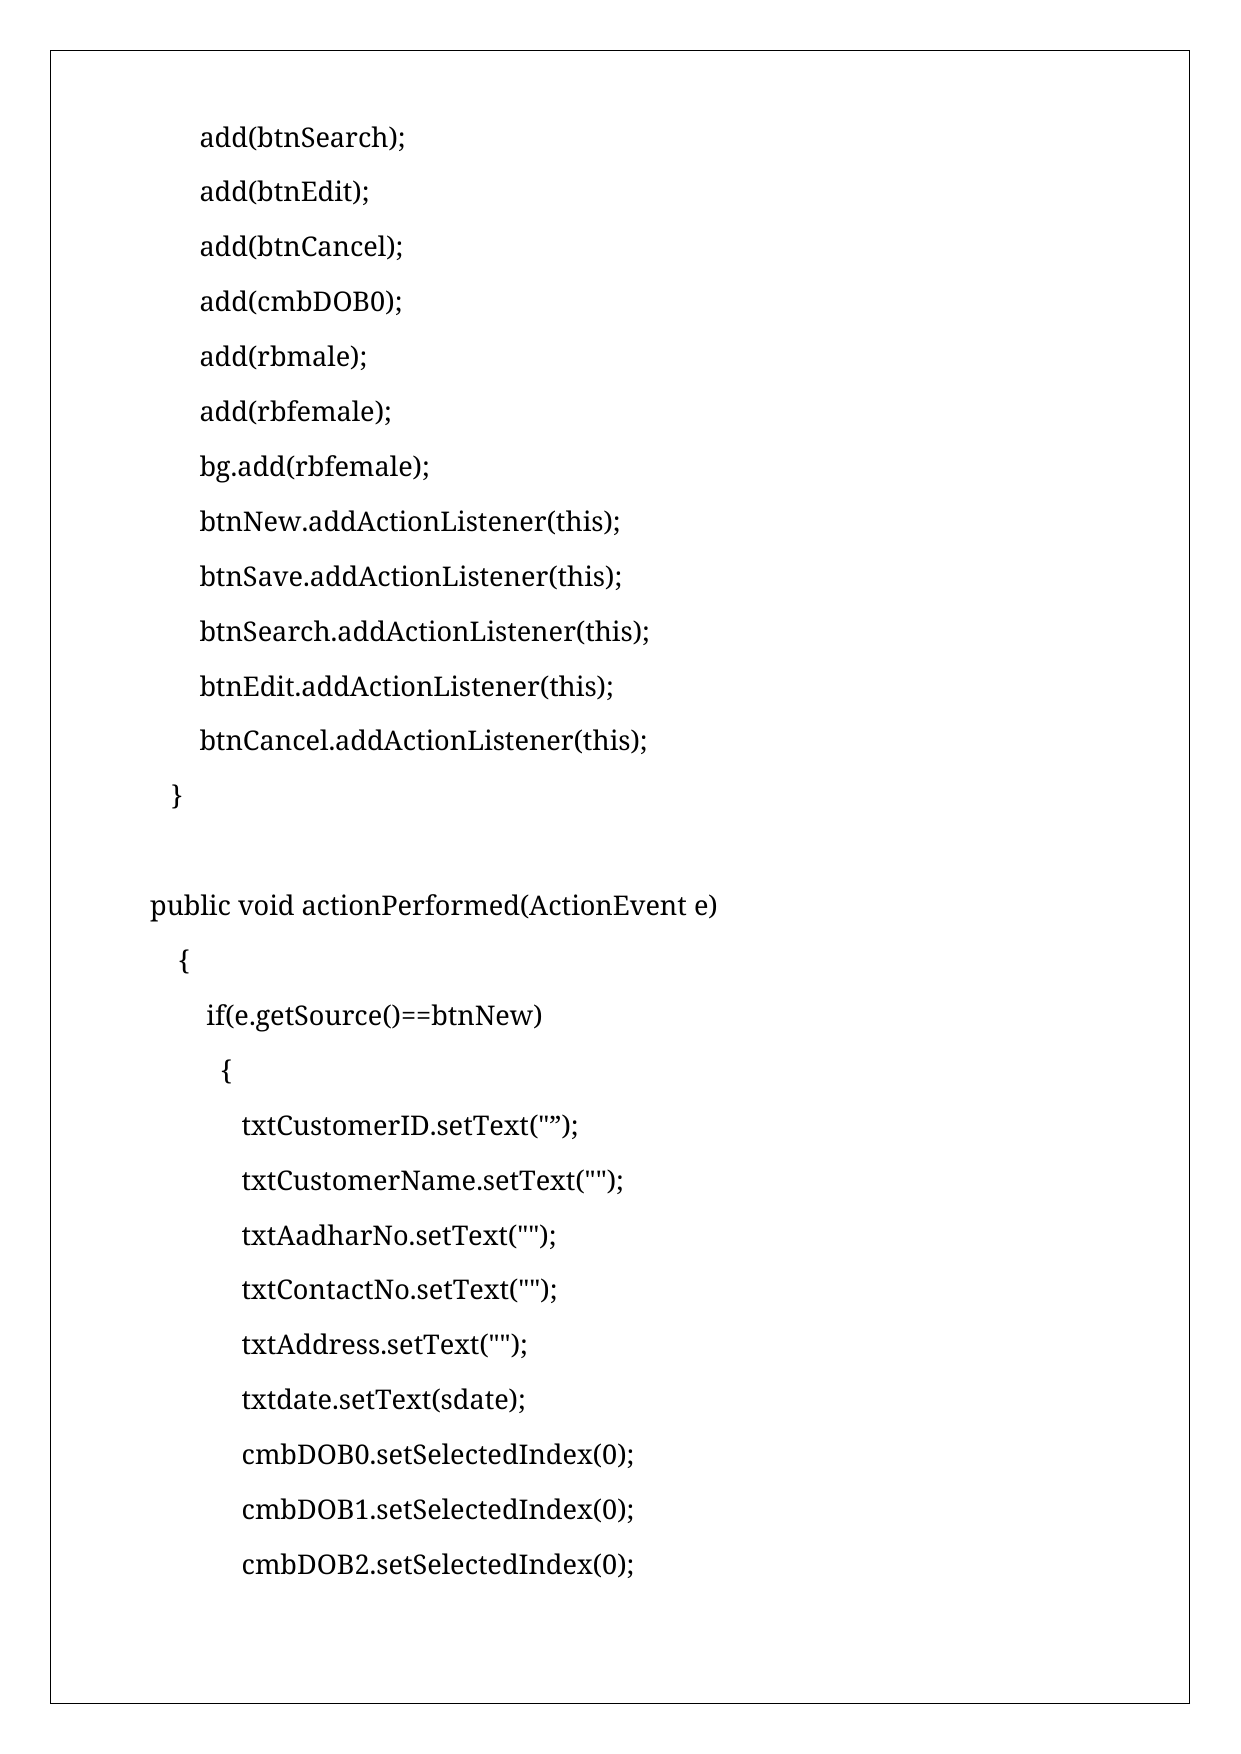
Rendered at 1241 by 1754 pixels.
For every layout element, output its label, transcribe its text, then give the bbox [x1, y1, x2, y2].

text txtCustomerID.setText("”); [150, 1106, 1152, 1143]
text cmbDOB0.setSelectedIndex(0); [150, 1436, 1152, 1472]
text add(btnEdit); [150, 173, 1152, 210]
text add(btnCancel); [150, 228, 1152, 265]
text add(rbmale); [150, 338, 1152, 374]
text btnEdit.addActionListener(this); [150, 667, 1152, 704]
text } [150, 777, 1152, 814]
text btnNew.addActionListener(this); [150, 502, 1152, 539]
text bg.add(rbfemale); [150, 447, 1152, 484]
text add(cmbDOB0); [150, 283, 1152, 319]
text cmbDOB2.setSelectedIndex(0); [150, 1545, 1152, 1582]
text { [150, 1051, 1152, 1088]
text add(rbfemale); [150, 392, 1152, 429]
text if(e.getSource()==btnNew) [150, 996, 1152, 1033]
text cmbDOB1.setSelectedIndex(0); [150, 1490, 1152, 1527]
text { [150, 941, 1152, 978]
text txtAadharNo.setText(""); [150, 1216, 1152, 1253]
text add(btnSearch); [150, 118, 1152, 155]
text txtAddress.setText(""); [150, 1326, 1152, 1363]
text btnSearch.addActionListener(this); [150, 612, 1152, 649]
text txtdate.setText(sdate); [150, 1381, 1152, 1417]
text public void actionPerformed(ActionEvent e) [150, 887, 1152, 923]
text txtContactNo.setText(""); [150, 1271, 1152, 1308]
text btnSave.addActionListener(this); [150, 557, 1152, 594]
text btnCancel.addActionListener(this); [150, 722, 1152, 759]
text txtCustomerName.setText(""); [150, 1161, 1152, 1198]
